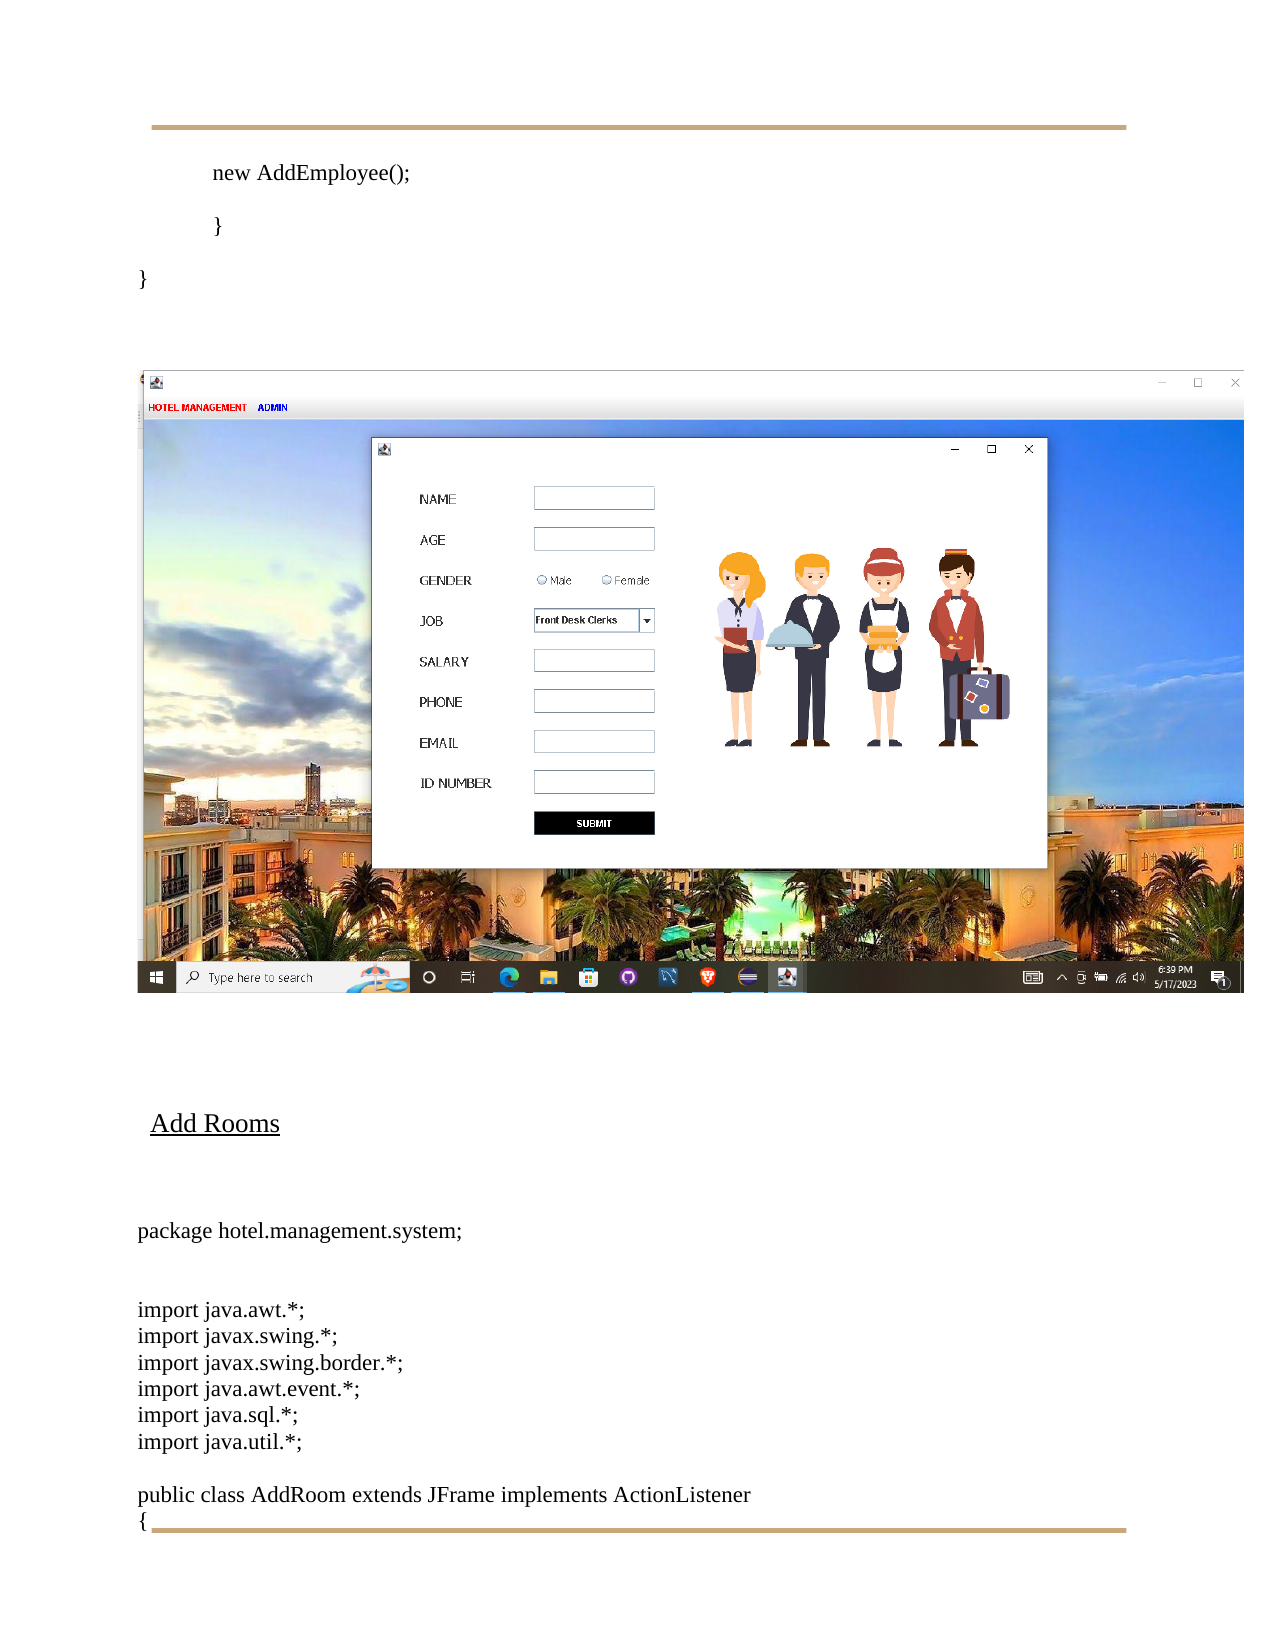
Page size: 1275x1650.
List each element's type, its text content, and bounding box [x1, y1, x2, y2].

text import javax.swing.border.*; [137, 1349, 1244, 1375]
text } [137, 265, 1244, 291]
text } [137, 212, 1244, 238]
text new AddEmployee(); [212, 159, 1244, 186]
text import java.awt.event.*; [137, 1375, 1244, 1402]
text import java.util.*; [137, 1428, 1244, 1454]
text import javax.swing.*; [137, 1322, 1244, 1349]
picture [137, 370, 1244, 993]
picture [151, 125, 1127, 130]
text import java.awt.*; [137, 1296, 1244, 1322]
text import java.sql.*; [137, 1402, 1244, 1428]
text package hotel.management.system; [137, 1217, 1244, 1243]
text Add Rooms [150, 1107, 1244, 1138]
text { [137, 1507, 1244, 1533]
text public class AddRoom extends JFrame implements ActionListener [137, 1481, 1244, 1507]
